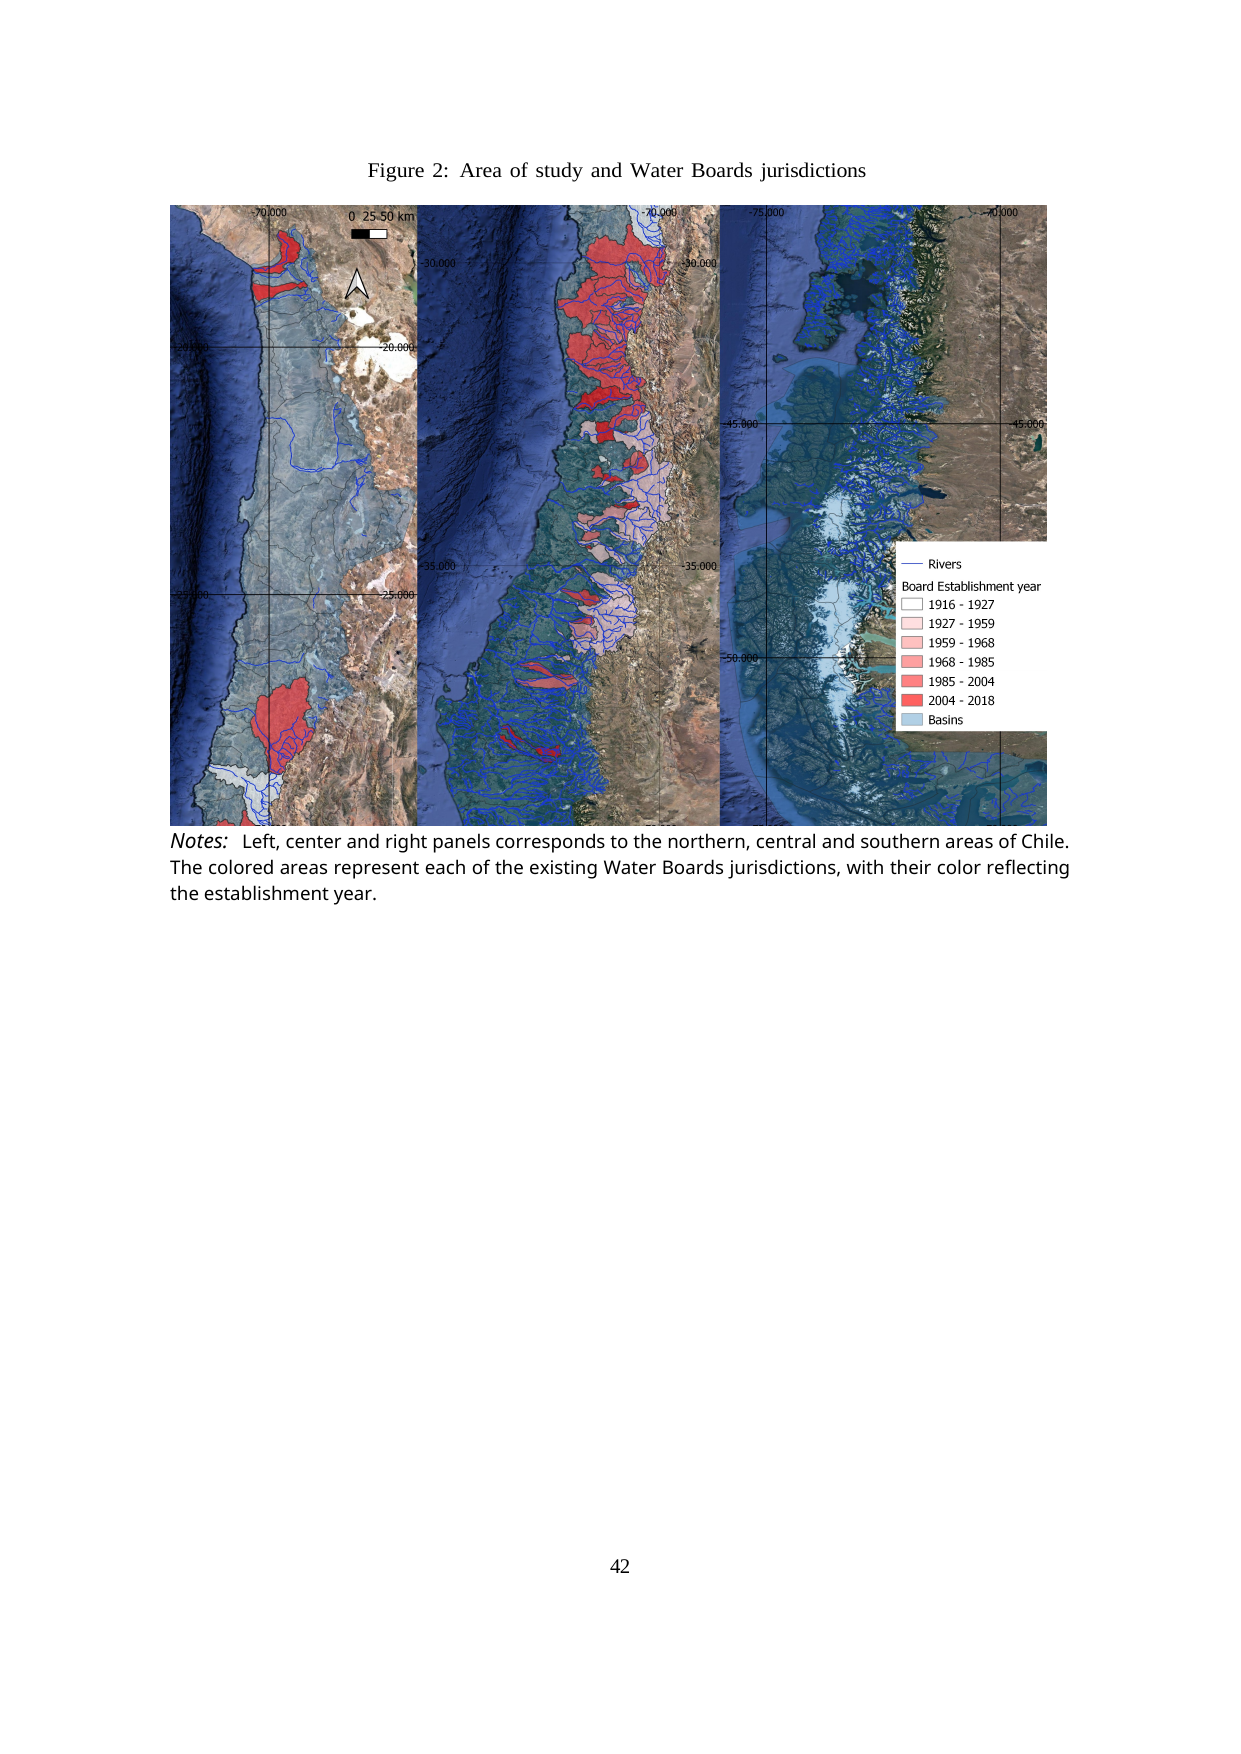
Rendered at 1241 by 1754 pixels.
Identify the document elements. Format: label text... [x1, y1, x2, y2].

text Figure 2: Area of study and Water Boards jurisdictions [367, 158, 1178, 182]
text Notes: Left, center and right panels corresponds to the northern, central and southern areas of Chile. The colored areas represent each of the existing Water Boards jurisdictions, with their color reflecting the establishment year. [170, 203, 1070, 905]
